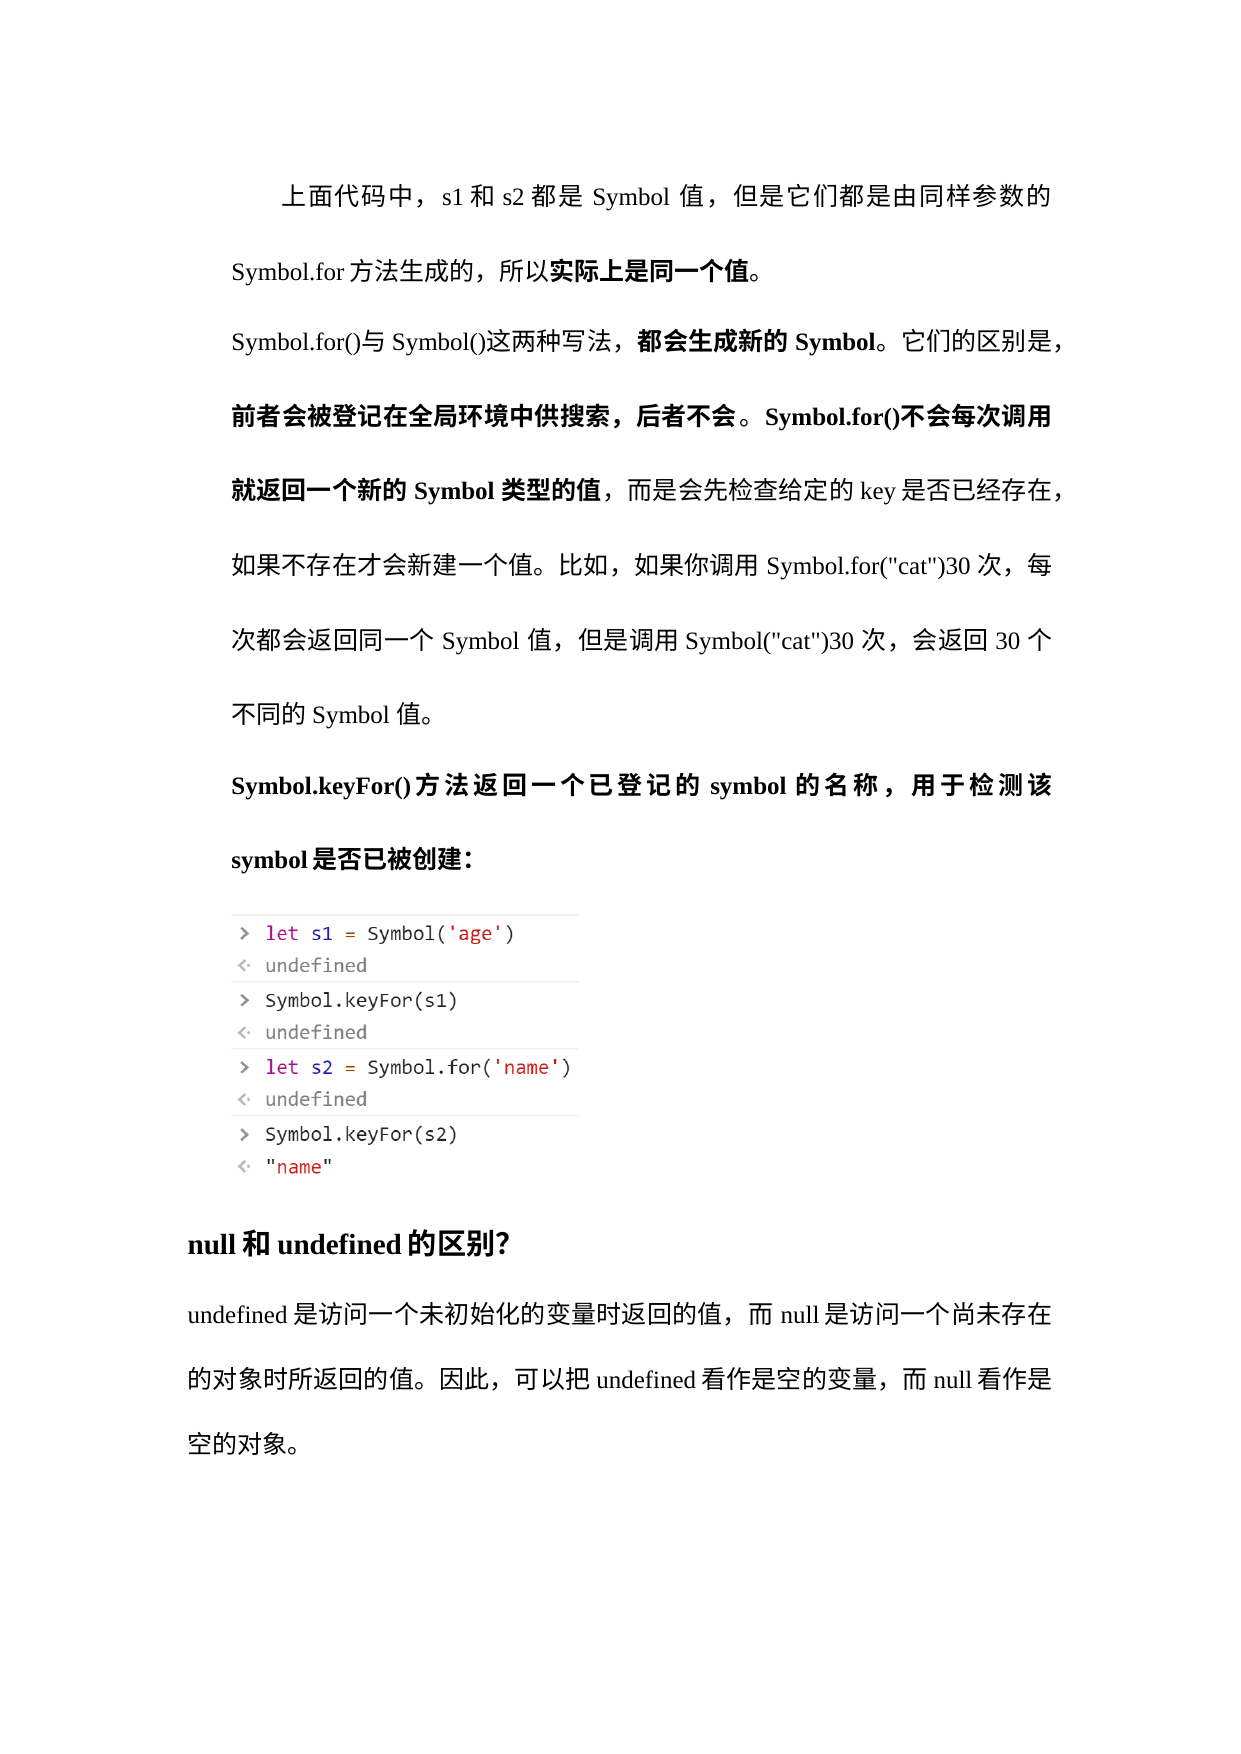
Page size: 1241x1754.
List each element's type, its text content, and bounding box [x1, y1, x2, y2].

list Symbol.for()与Symbol()这两种写法，都会生成新的 Symbol。它们的区别是，前者会被登记在全局环境中供搜索，后者不会。Symbol.for()不会每次调用就返回一个新的 Symbol 类型的值，而是会先检查给定的key是否已经存在，如果不存在才会新建一个值。比如，如果你调用Symbol.for("cat")30 次，每次都会返回同一个 Symbol 值，但是调用Symbol("cat")30 次，会返回 30 个不同的 Symbol 值。 [231, 307, 1053, 746]
subtitle null和undefined的区别？ [187, 1209, 1053, 1274]
list Symbol.keyFor()方法返回一个已登记的symbol的名称，用于检测该symbol是否已被创建： [231, 751, 1053, 891]
picture [231, 907, 579, 1178]
list 上面代码中，s1和s2都是 Symbol 值，但是它们都是由同样参数的Symbol.for方法生成的，所以实际上是同一个值。 [231, 162, 1053, 302]
text undefined是访问一个未初始化的变量时返回的值，而null是访问一个尚未存在的对象时所返回的值。因此，可以把undefined看作是空的变量，而null看作是空的对象。 [187, 1280, 1053, 1475]
